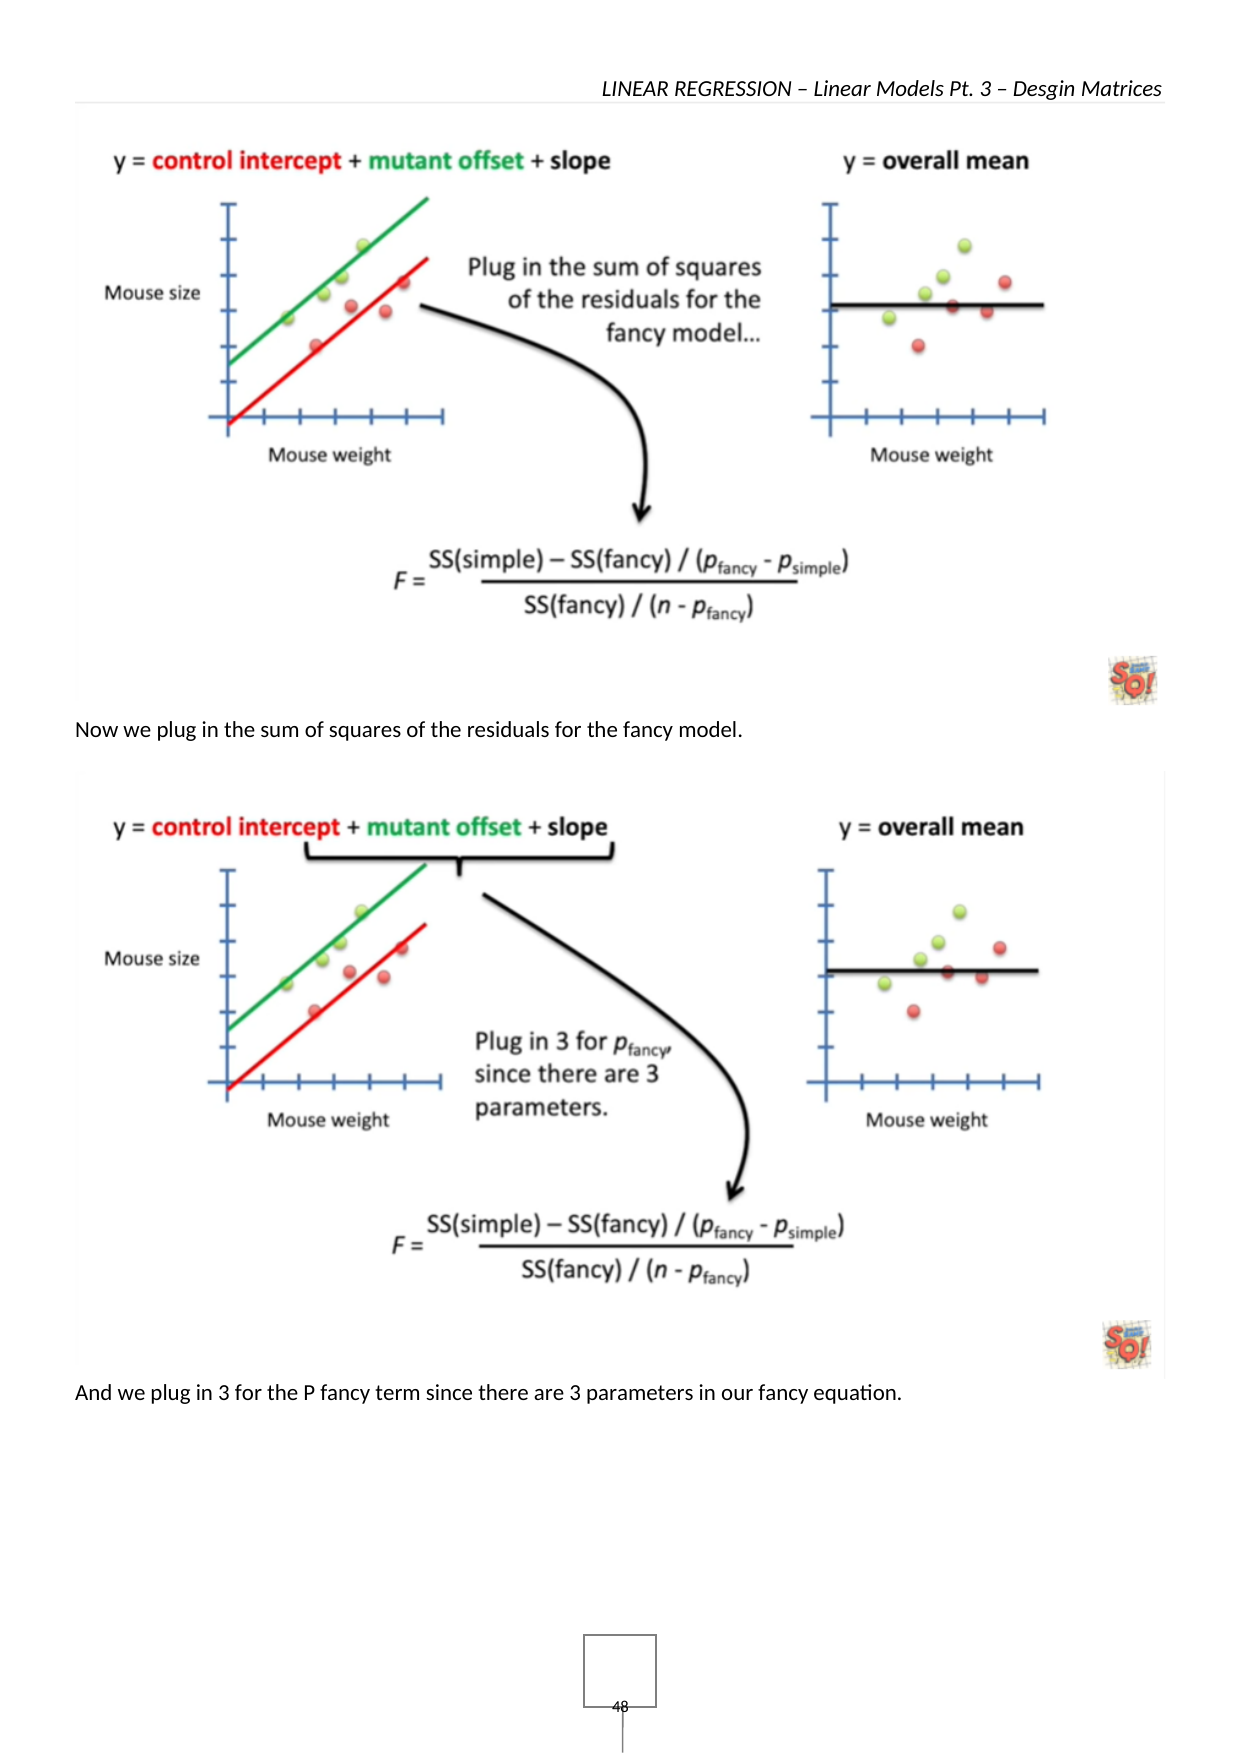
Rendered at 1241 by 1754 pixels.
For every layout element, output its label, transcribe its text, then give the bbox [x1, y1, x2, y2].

picture [75, 101, 1166, 715]
text And we plug in 3 for the P fancy term since there are 3 parameters in our fancy equation. [75, 1379, 1165, 1406]
text Now we plug in the sum of squares of the residuals for the fancy model. [75, 715, 1165, 743]
picture [75, 771, 1166, 1379]
